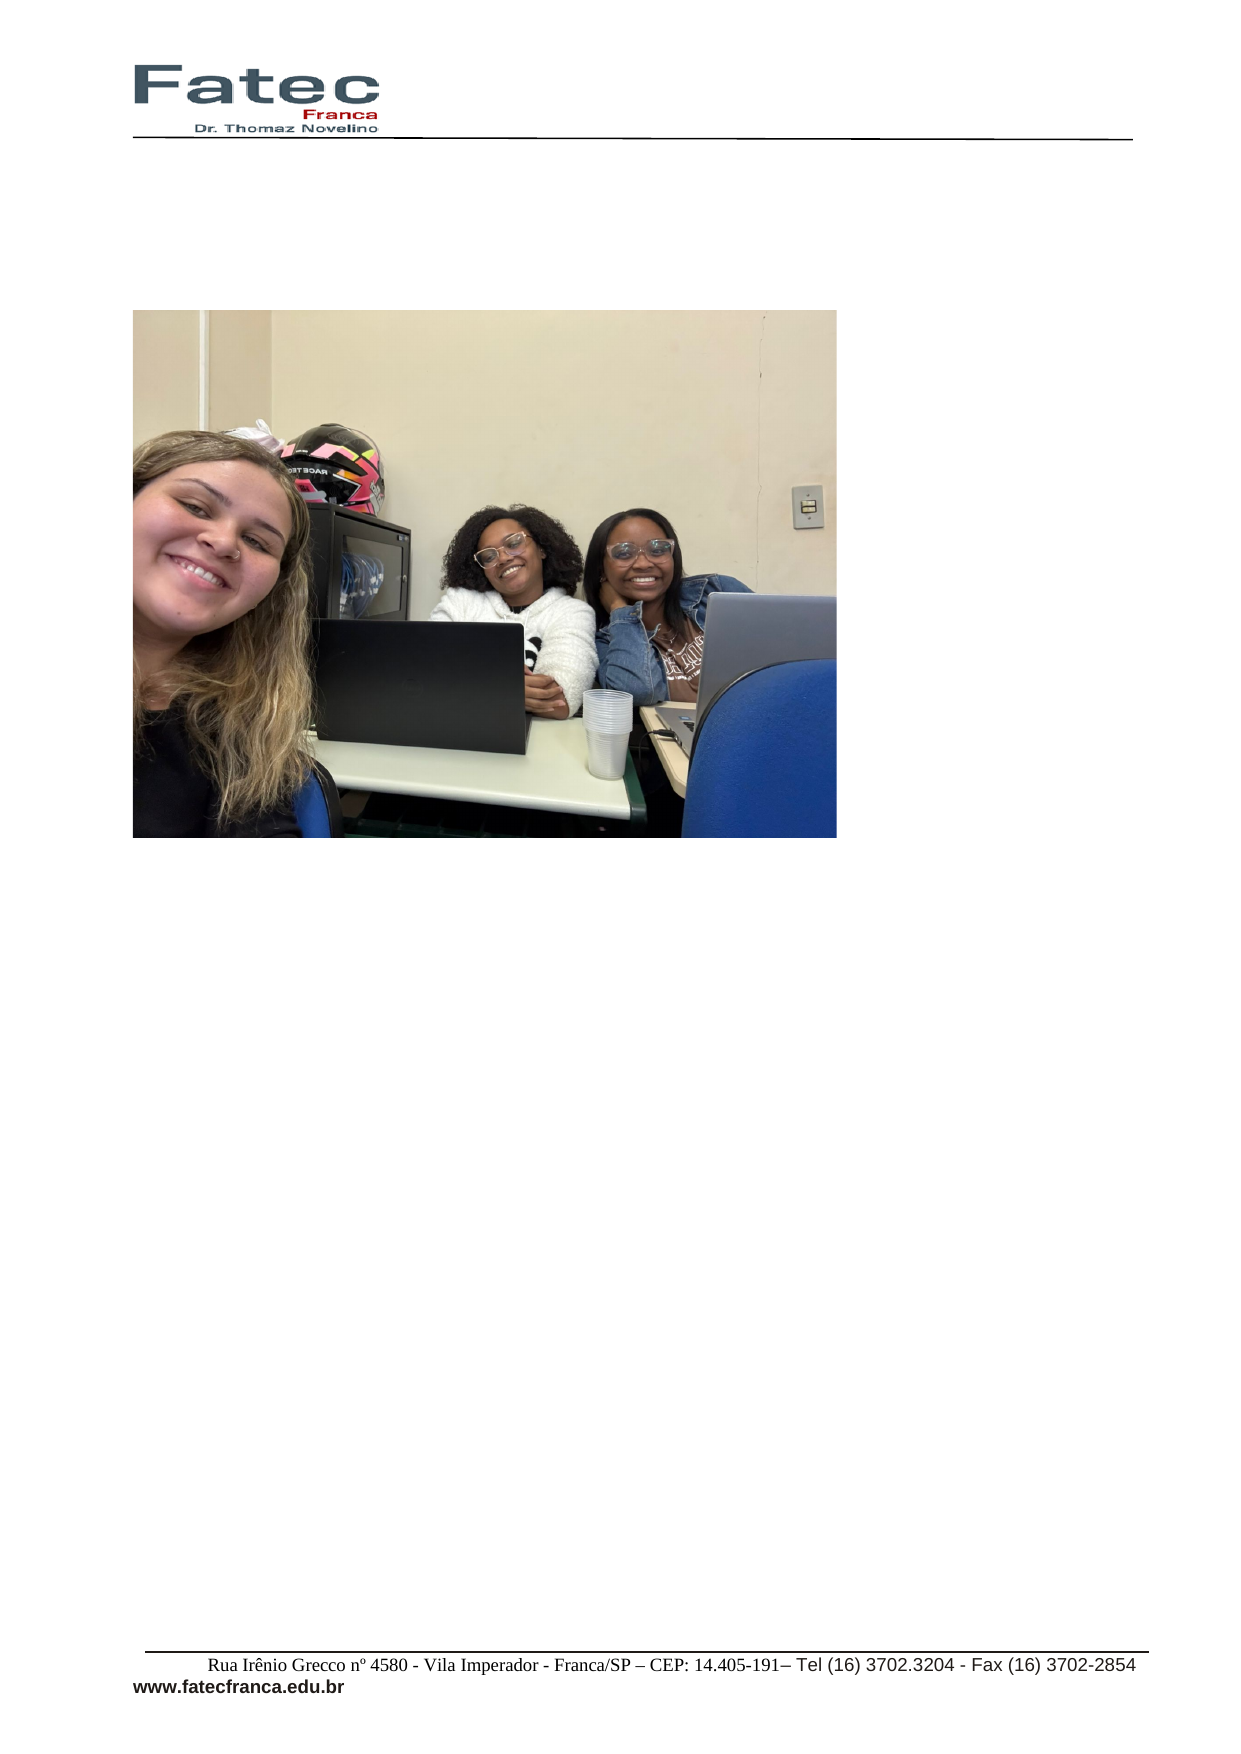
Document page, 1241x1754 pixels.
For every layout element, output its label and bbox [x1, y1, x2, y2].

picture [132, 62, 383, 134]
picture [132, 310, 837, 838]
